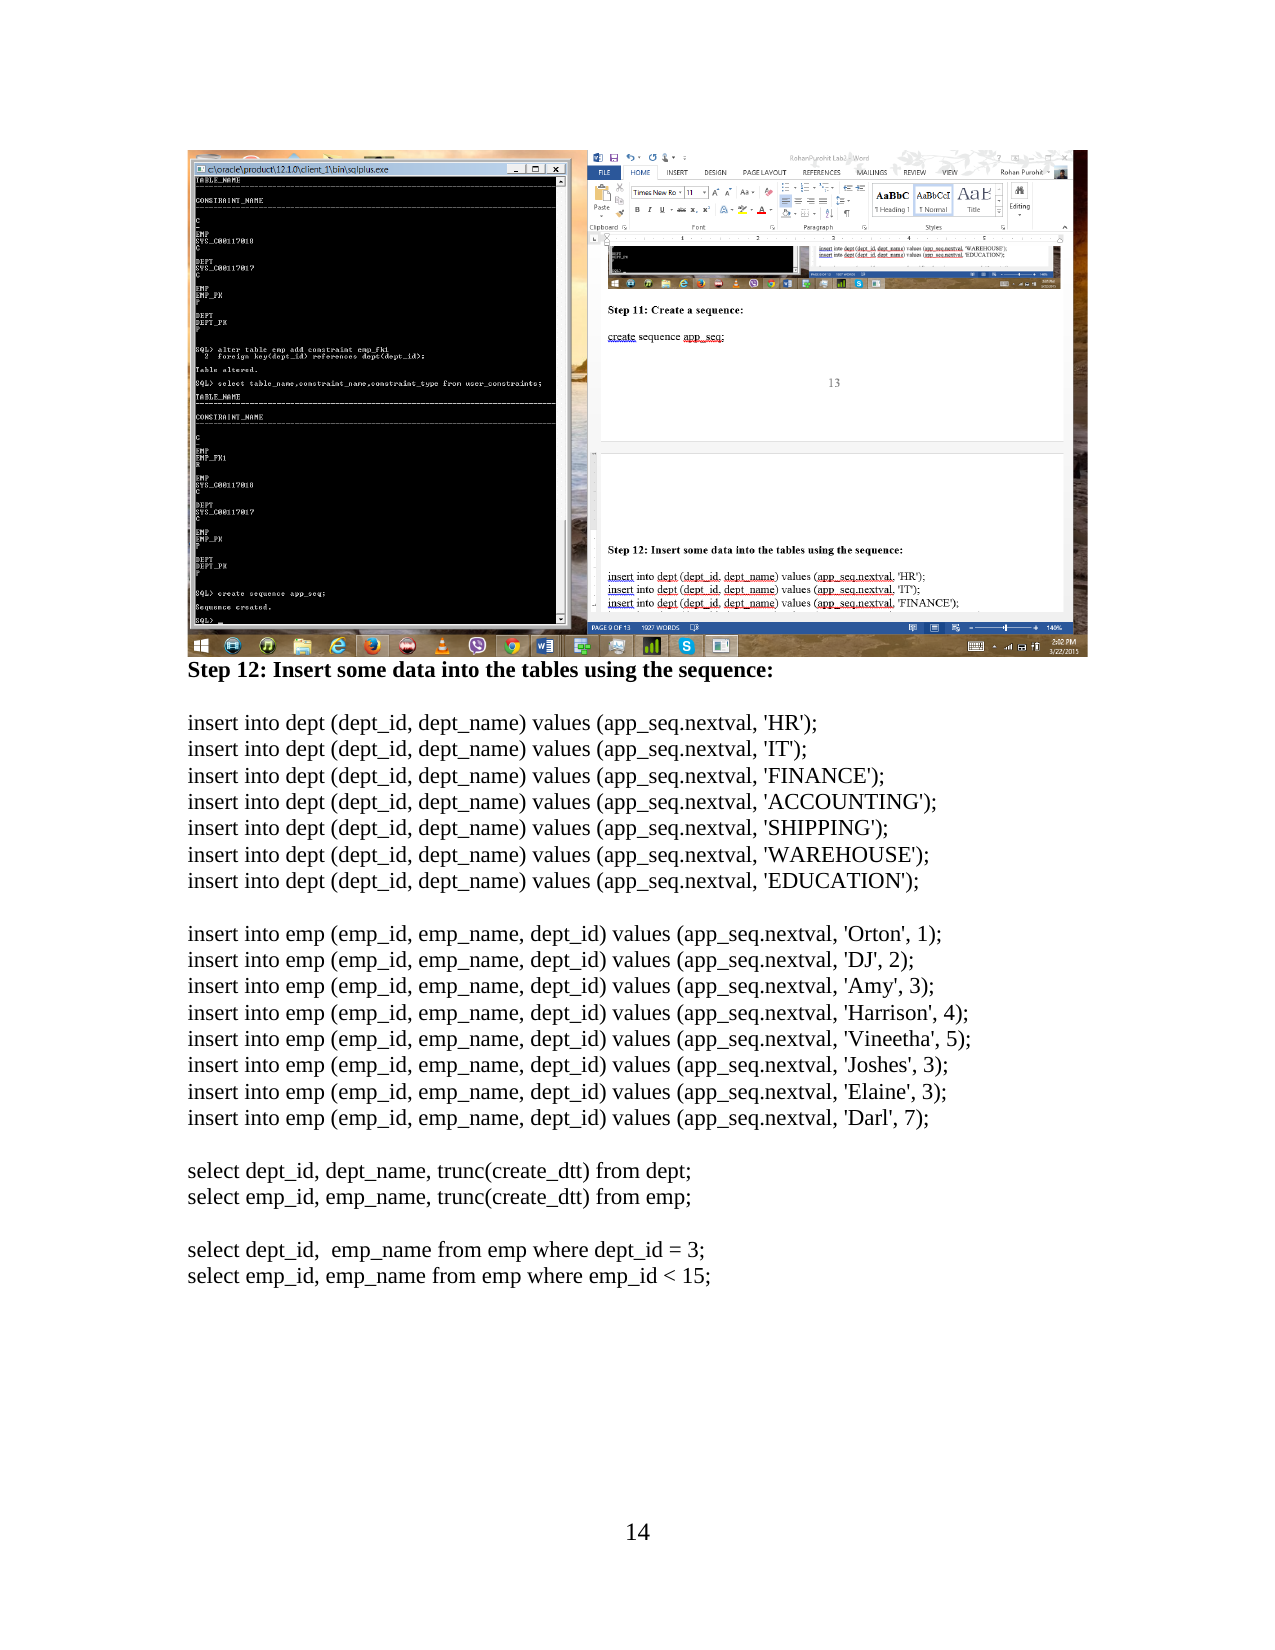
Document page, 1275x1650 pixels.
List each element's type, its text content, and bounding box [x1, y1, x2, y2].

text insert into emp (emp_id, emp_name, dept_id) values (app_seq.nextval, 'Amy', 3); [187, 972, 1087, 999]
text insert into dept (dept_id, dept_name) values (app_seq.nextval, 'WAREHOUSE'); [187, 841, 1087, 867]
text insert into dept (dept_id, dept_name) values (app_seq.nextval, 'EDUCATION'); [187, 867, 1087, 893]
text insert into emp (emp_id, emp_name, dept_id) values (app_seq.nextval, 'Vineetha', 5); [187, 1025, 1087, 1052]
text insert into emp (emp_id, emp_name, dept_id) values (app_seq.nextval, 'Elaine', 3); [187, 1078, 1087, 1104]
text select dept_id, dept_name, trunc(create_dtt) from dept; [187, 1157, 1087, 1183]
subtitle Step 12: Insert some data into the tables using the sequence: [187, 657, 1087, 683]
text insert into emp (emp_id, emp_name, dept_id) values (app_seq.nextval, 'Harrison', 4); [187, 999, 1087, 1025]
text insert into emp (emp_id, emp_name, dept_id) values (app_seq.nextval, 'Darl', 7); [187, 1104, 1087, 1131]
text insert into dept (dept_id, dept_name) values (app_seq.nextval, 'ACCOUNTING'); [187, 788, 1087, 814]
text insert into emp (emp_id, emp_name, dept_id) values (app_seq.nextval, 'DJ', 2); [187, 946, 1087, 972]
text insert into dept (dept_id, dept_name) values (app_seq.nextval, 'SHIPPING'); [187, 814, 1087, 841]
text insert into emp (emp_id, emp_name, dept_id) values (app_seq.nextval, 'Orton', 1); [187, 920, 1087, 946]
text select dept_id, emp_name from emp where dept_id = 3; [187, 1236, 1087, 1262]
picture [187, 150, 1088, 657]
text insert into dept (dept_id, dept_name) values (app_seq.nextval, 'HR'); [187, 709, 1087, 735]
text insert into dept (dept_id, dept_name) values (app_seq.nextval, 'IT'); [187, 735, 1087, 762]
text insert into dept (dept_id, dept_name) values (app_seq.nextval, 'FINANCE'); [187, 762, 1087, 788]
text select emp_id, emp_name from emp where emp_id < 15; [187, 1262, 1087, 1289]
text select emp_id, emp_name, trunc(create_dtt) from emp; [187, 1183, 1087, 1210]
text insert into emp (emp_id, emp_name, dept_id) values (app_seq.nextval, 'Joshes', 3); [187, 1052, 1087, 1078]
